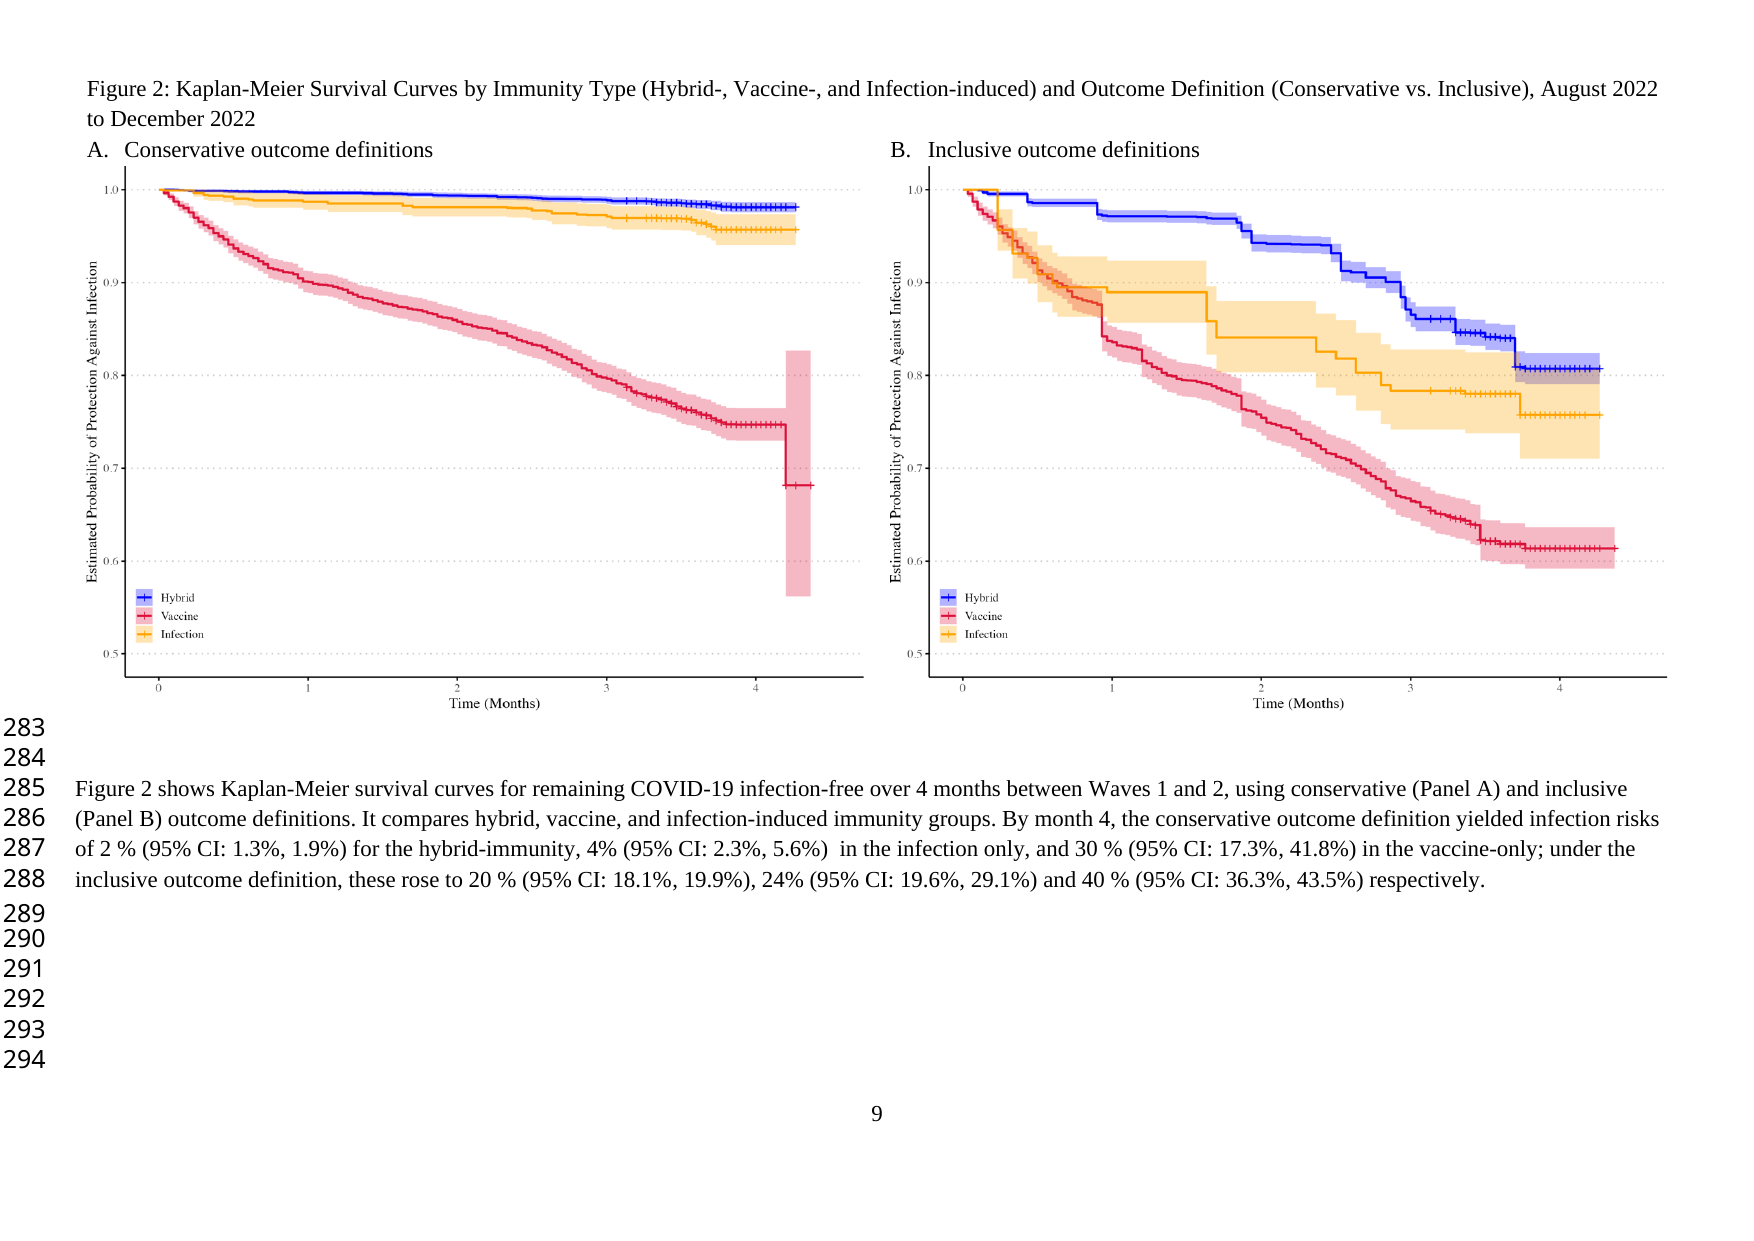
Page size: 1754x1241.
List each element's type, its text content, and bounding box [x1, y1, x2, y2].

picture [890, 166, 1668, 711]
table_cell [879, 166, 1678, 714]
table_cell Inclusive outcome definitions [879, 136, 1678, 166]
table_cell [75, 166, 879, 714]
text Figure 2 shows Kaplan-Meier survival curves for remaining COVID-19 infection-free over 4 months between Waves 1 and 2, using conservative (Panel A) and inclusive (Panel B) outcome definitions. It compares hybrid, vaccine, and infection-induced immunity groups. By month 4, the conservative outcome definition yielded infection risks of 2 % (95% CI: 1.3%, 1.9%) for the hybrid-immunity, 4% (95% CI: 2.3%, 5.6%) in the infection only, and 30 % (95% CI: 17.3%, 41.8%) in the vaccine-only; under the inclusive outcome definition, these rose to 20 % (95% CI: 18.1%, 19.9%), 24% (95% CI: 19.6%, 29.1%) and 40 % (95% CI: 36.3%, 43.5%) respectively. [75, 775, 1679, 892]
table_cell Conservative outcome definitions [75, 136, 879, 166]
table_header Figure 2: Kaplan-Meier Survival Curves by Immunity Type (Hybrid-, Vaccine-, and Infection-induced) and Outcome Definition (Conservative vs. Inclusive), August 2022 to December 2022 [75, 75, 1678, 136]
picture [86, 166, 864, 711]
